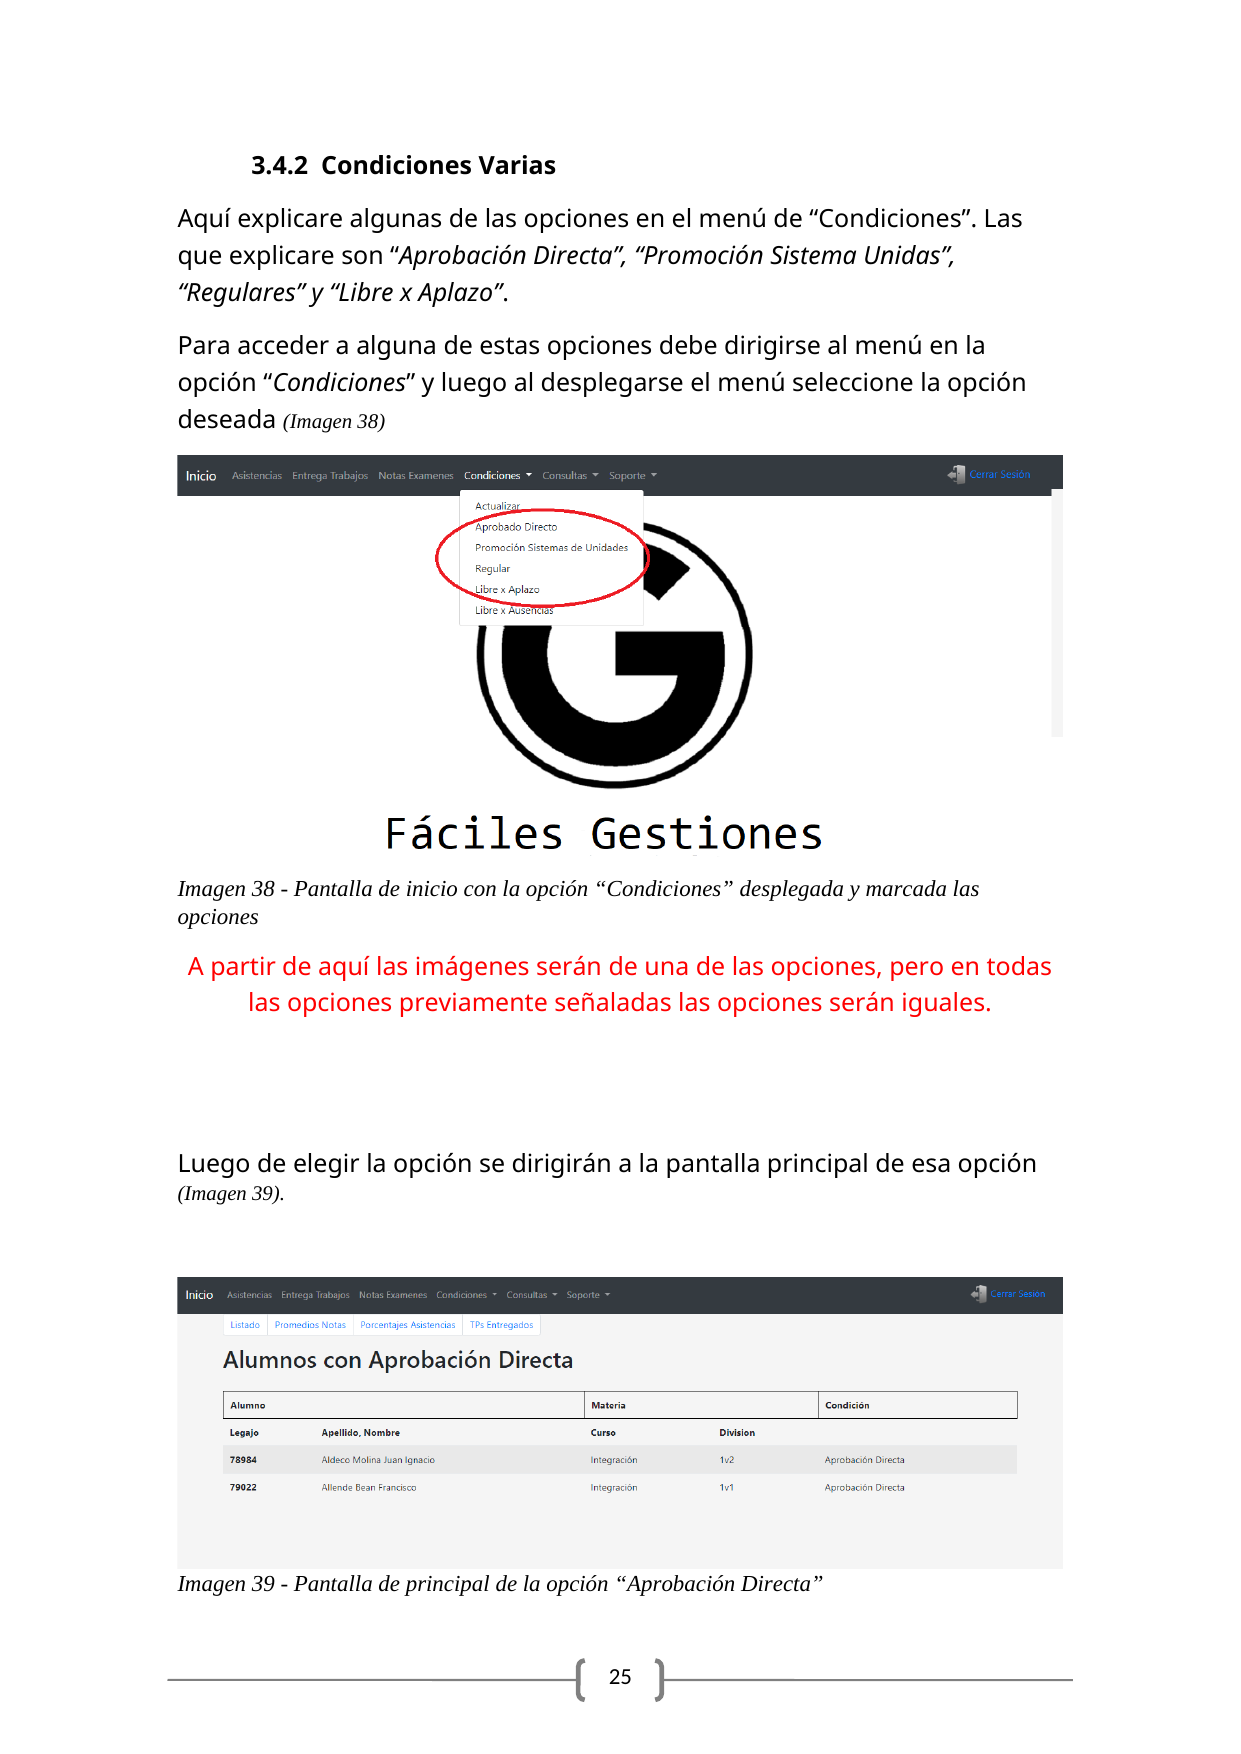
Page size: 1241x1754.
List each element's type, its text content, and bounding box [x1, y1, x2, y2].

text Aquí explicare algunas de las opciones en el menú de “Condiciones”. Las que explicare son “Aprobación Directa”, “Promoción Sistema Unidas”, “Regulares” y “Libre x Aplazo”. [177, 201, 1063, 309]
text A partir de aquí las imágenes serán de una de las opciones, pero en todas las opciones previamente señaladas las opciones serán iguales. [177, 948, 1063, 1019]
text Imagen 38 - Pantalla de inicio con la opción “Condiciones” desplegada y marcada las opciones [177, 873, 1063, 929]
picture [177, 1277, 1063, 1569]
text Para acceder a alguna de estas opciones debe dirigirse al menú en la opción “Condiciones” y luego al desplegarse el menú seleccione la opción deseada (Imagen 38) [177, 328, 1063, 436]
text Luego de elegir la opción se dirigirán a la pantalla principal de esa opción (Imagen 39). [177, 1145, 1063, 1205]
text Imagen 39 - Pantalla de principal de la opción “Aprobación Directa” [177, 1569, 1063, 1597]
text 3.4.2 Condiciones Varias [177, 148, 1063, 182]
picture [177, 455, 1063, 873]
